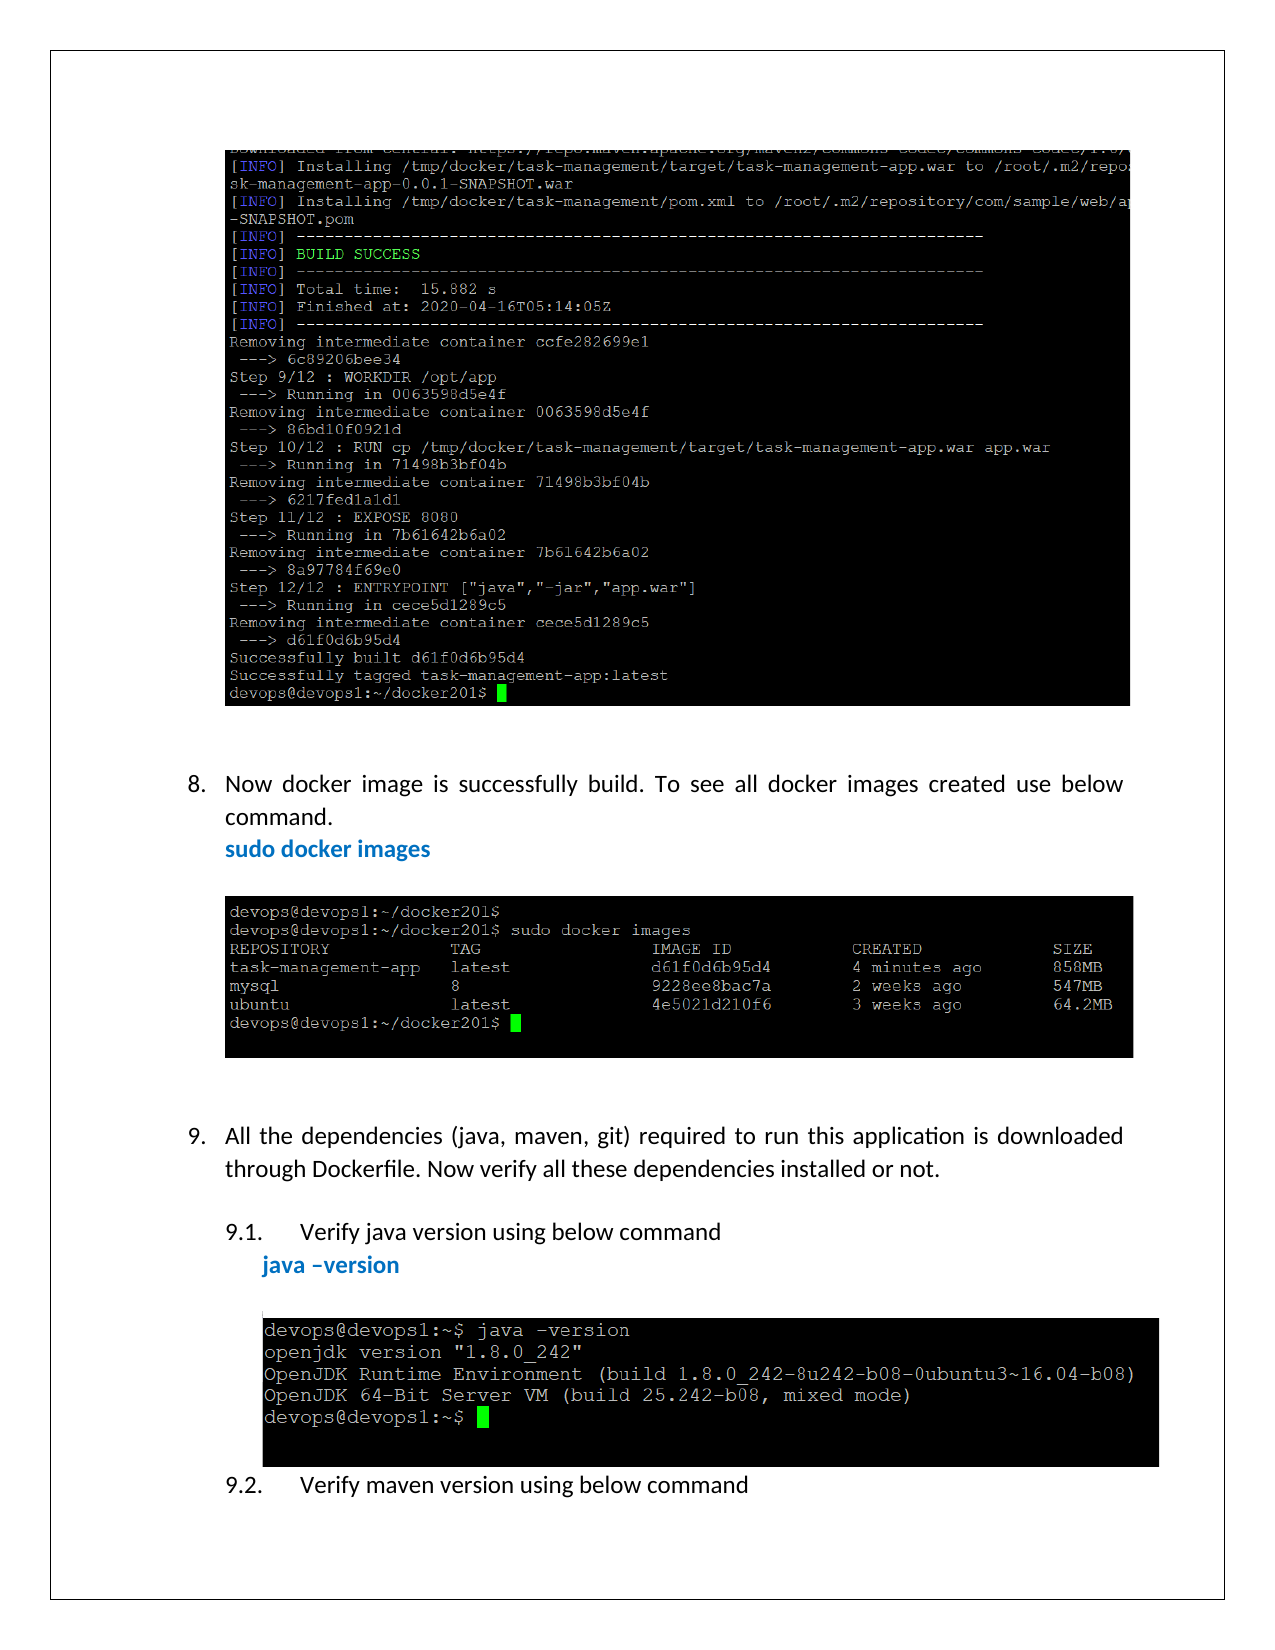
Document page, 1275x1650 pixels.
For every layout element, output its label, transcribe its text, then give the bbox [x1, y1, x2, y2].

list sudo docker images [225, 834, 1125, 864]
list java –version [262, 1249, 1125, 1279]
list Now docker image is successfully build. To see all docker images created use below command. [187, 768, 1125, 831]
picture [262, 1311, 1160, 1467]
list All the dependencies (java, maven, git) required to run this application is downloaded through Dockerfile. Now verify all these dependencies installed or not. [187, 1120, 1125, 1183]
picture [225, 896, 1134, 1058]
list Verify java version using below command [225, 1216, 1125, 1246]
picture [225, 150, 1131, 706]
list Verify maven version using below command [225, 1469, 1125, 1500]
